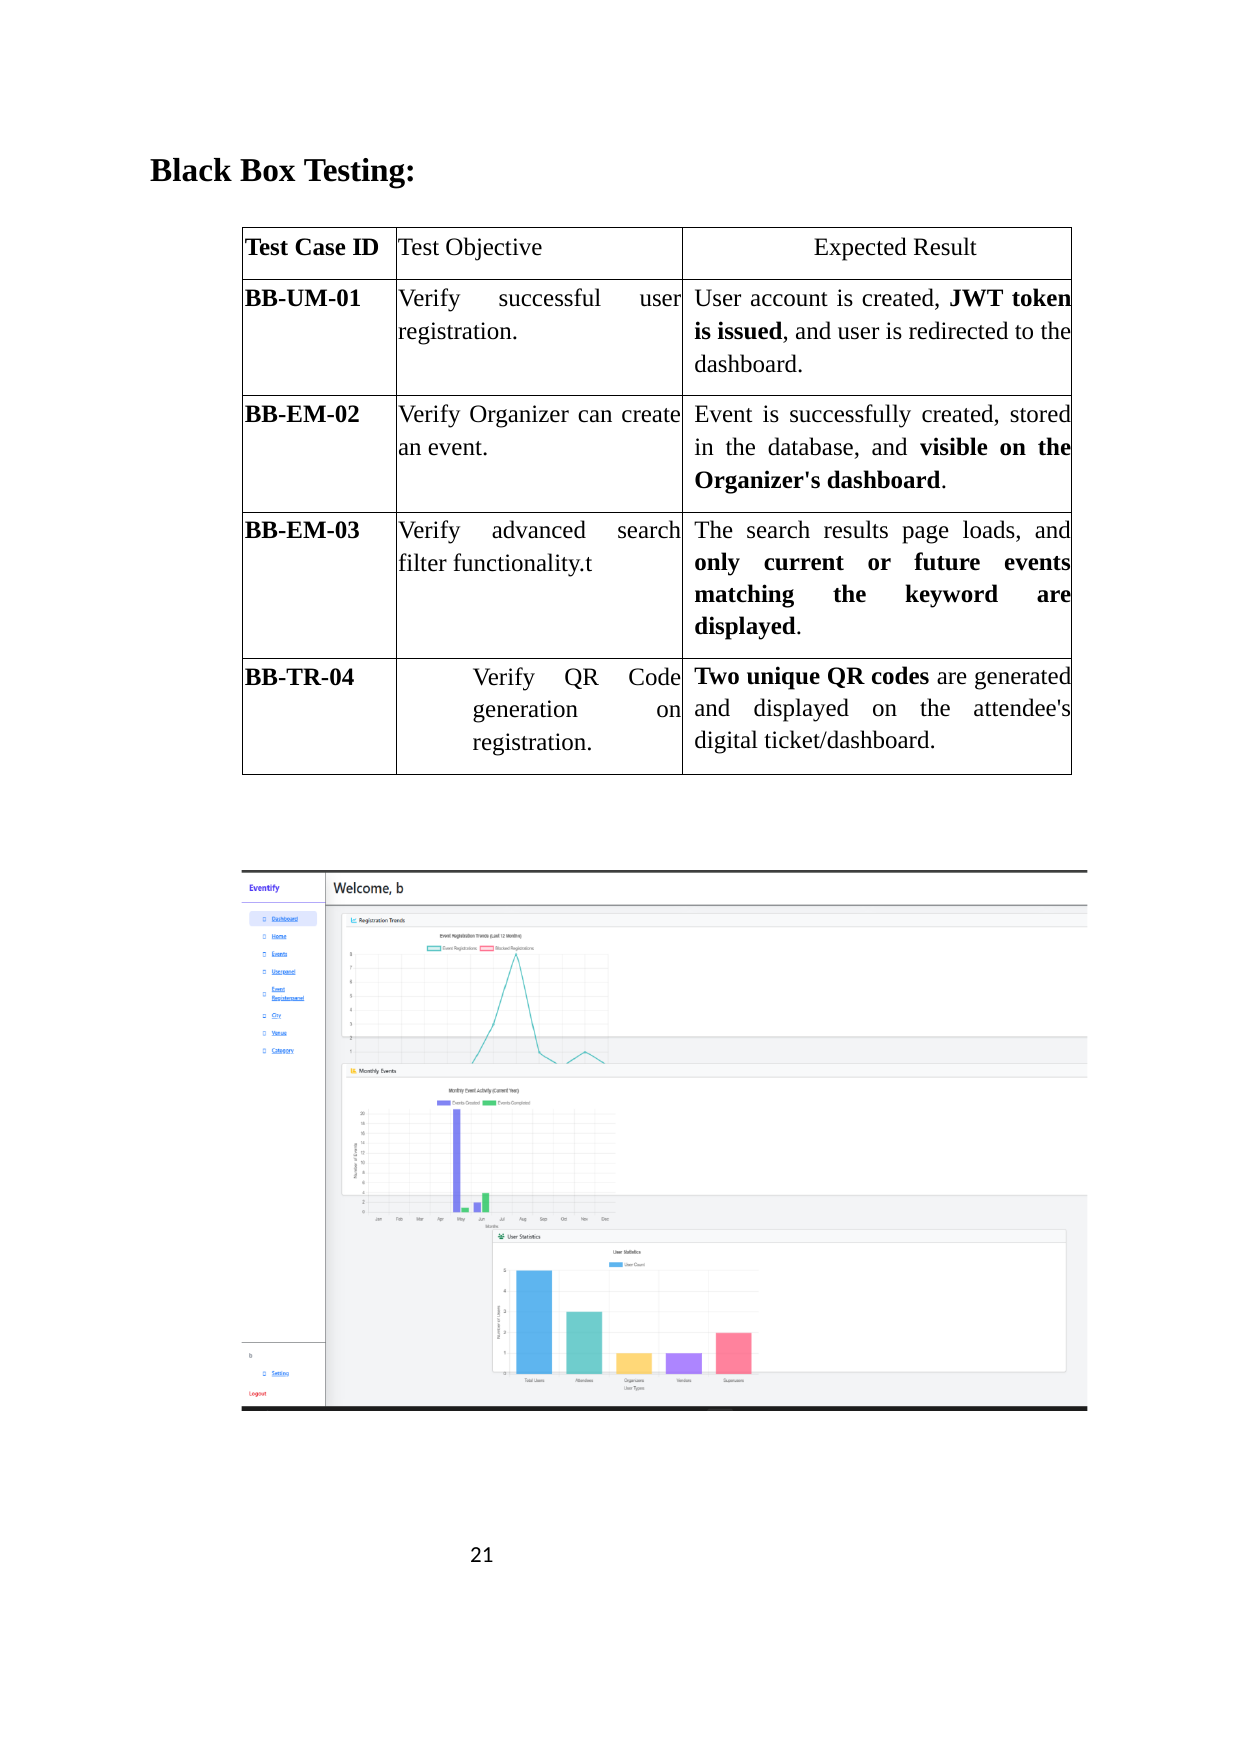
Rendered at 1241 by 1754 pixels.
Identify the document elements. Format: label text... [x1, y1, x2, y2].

picture [241, 870, 1088, 1411]
table_cell BB-UM-01 [243, 280, 396, 395]
table_cell BB-EM-02 [243, 396, 396, 512]
table_cell BB-TR-04 [243, 659, 396, 774]
table_cell Verify advanced search filter functionality.t [397, 513, 682, 658]
table_header Test Objective [397, 228, 682, 279]
table_cell Verify Organizer can create an event. [397, 396, 682, 512]
table_cell Event is successfully created, stored in the database, and visible on the Organizer's dashboard. [683, 396, 1071, 512]
table_cell BB-EM-03 [243, 513, 396, 658]
table_cell User account is created, JWT token is issued, and user is redirected to the dashboard. [683, 280, 1071, 395]
table_cell Verify successful user registration. [397, 280, 682, 395]
table_cell Verify QR Code generation on registration. [397, 659, 682, 774]
table_cell Two unique QR codes are generated and displayed on the attendee's digital ticket/dashboard. [683, 659, 1071, 774]
table_header Expected Result [683, 228, 1071, 279]
list Black Box Testing: [150, 150, 1090, 188]
table_header Test Case ID [243, 228, 396, 279]
table_cell The search results page loads, and only current or future events matching the keyword are displayed. [683, 513, 1071, 658]
